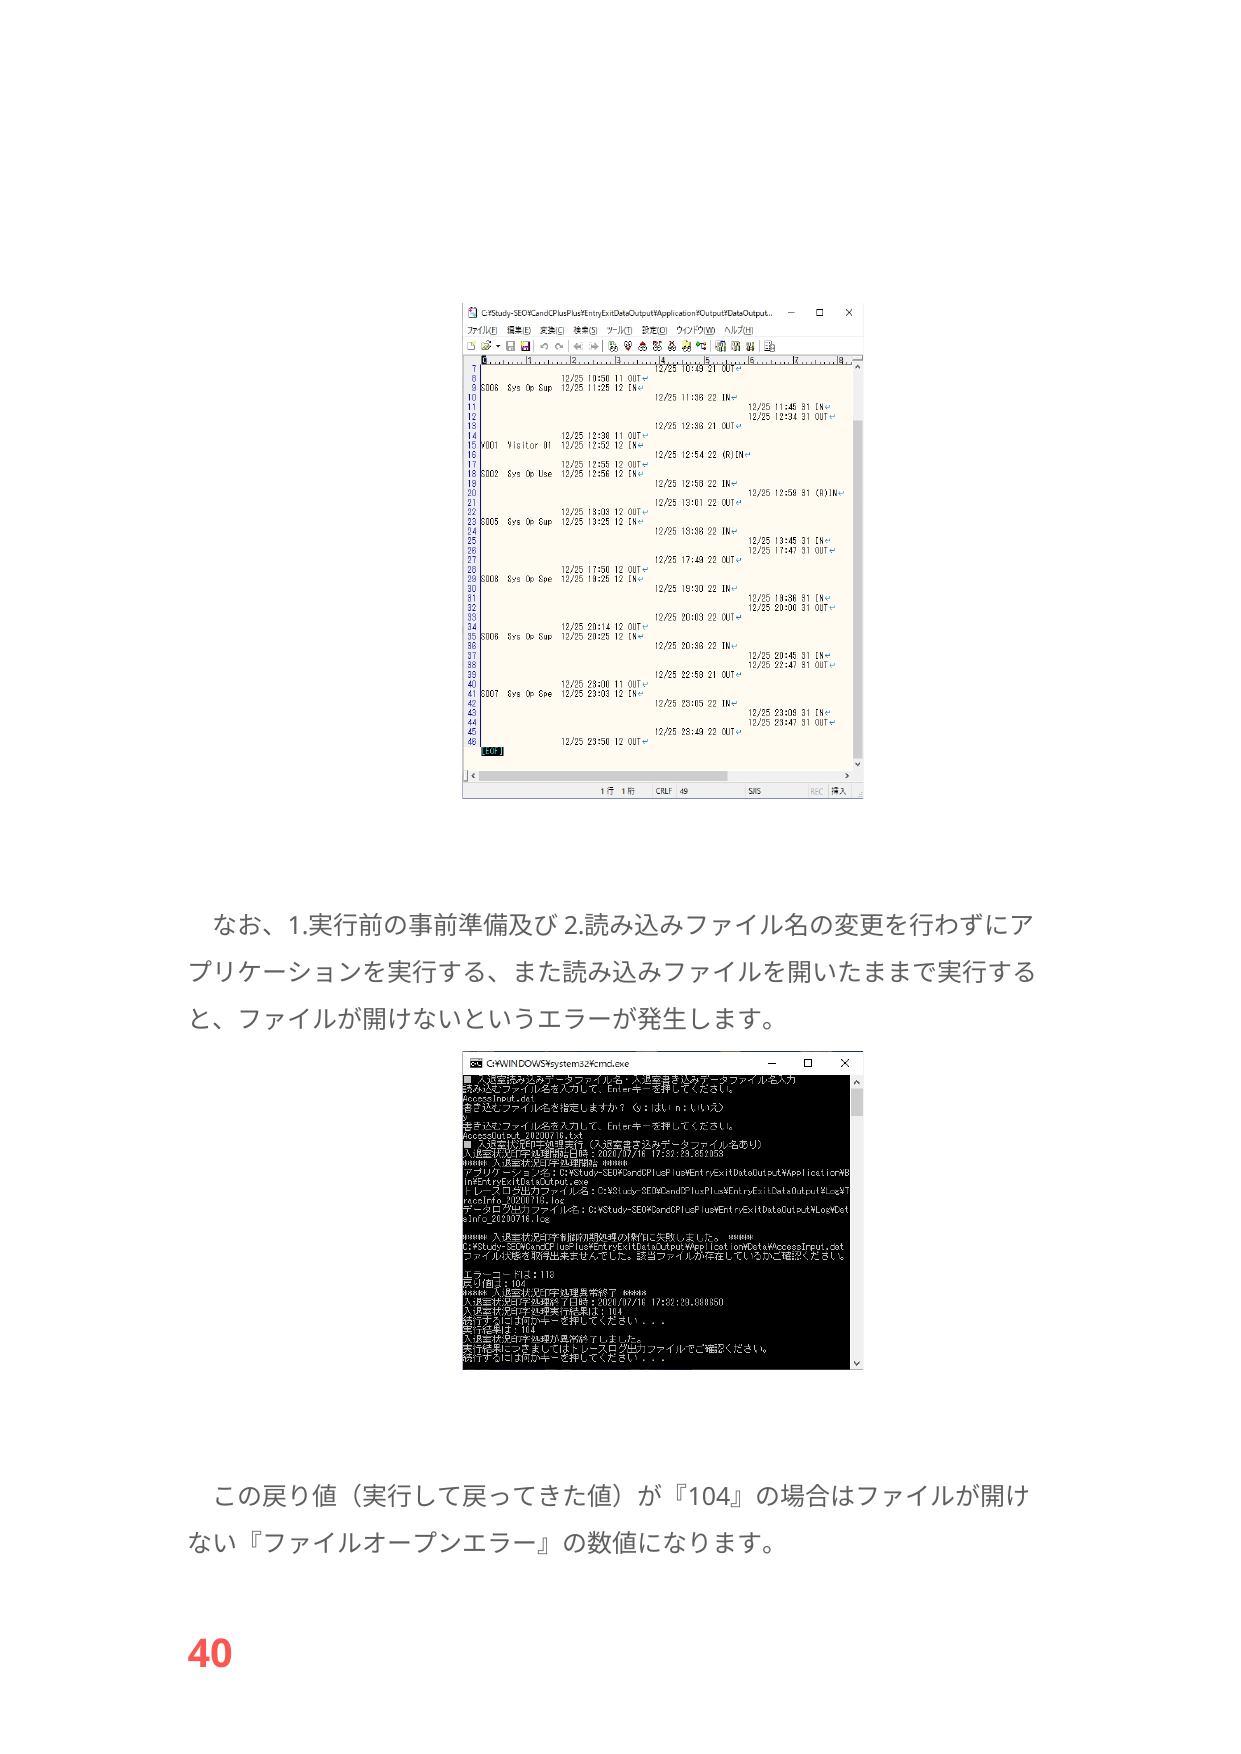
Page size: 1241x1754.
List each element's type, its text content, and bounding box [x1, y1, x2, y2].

text この戻り値（実行して戻ってきた値）が『104』の場合はファイルが開けない『ファイルオープンエラー』の数値になります。 [187, 1476, 1053, 1559]
picture [462, 1051, 864, 1370]
picture [462, 303, 864, 799]
text なお、1.実行前の事前準備及び2.読み込みファイル名の変更を行わずにアプリケーションを実行する、また読み込みファイルを開いたままで実行すると、ファイルが開けないというエラーが発生します。 [187, 905, 1053, 1036]
